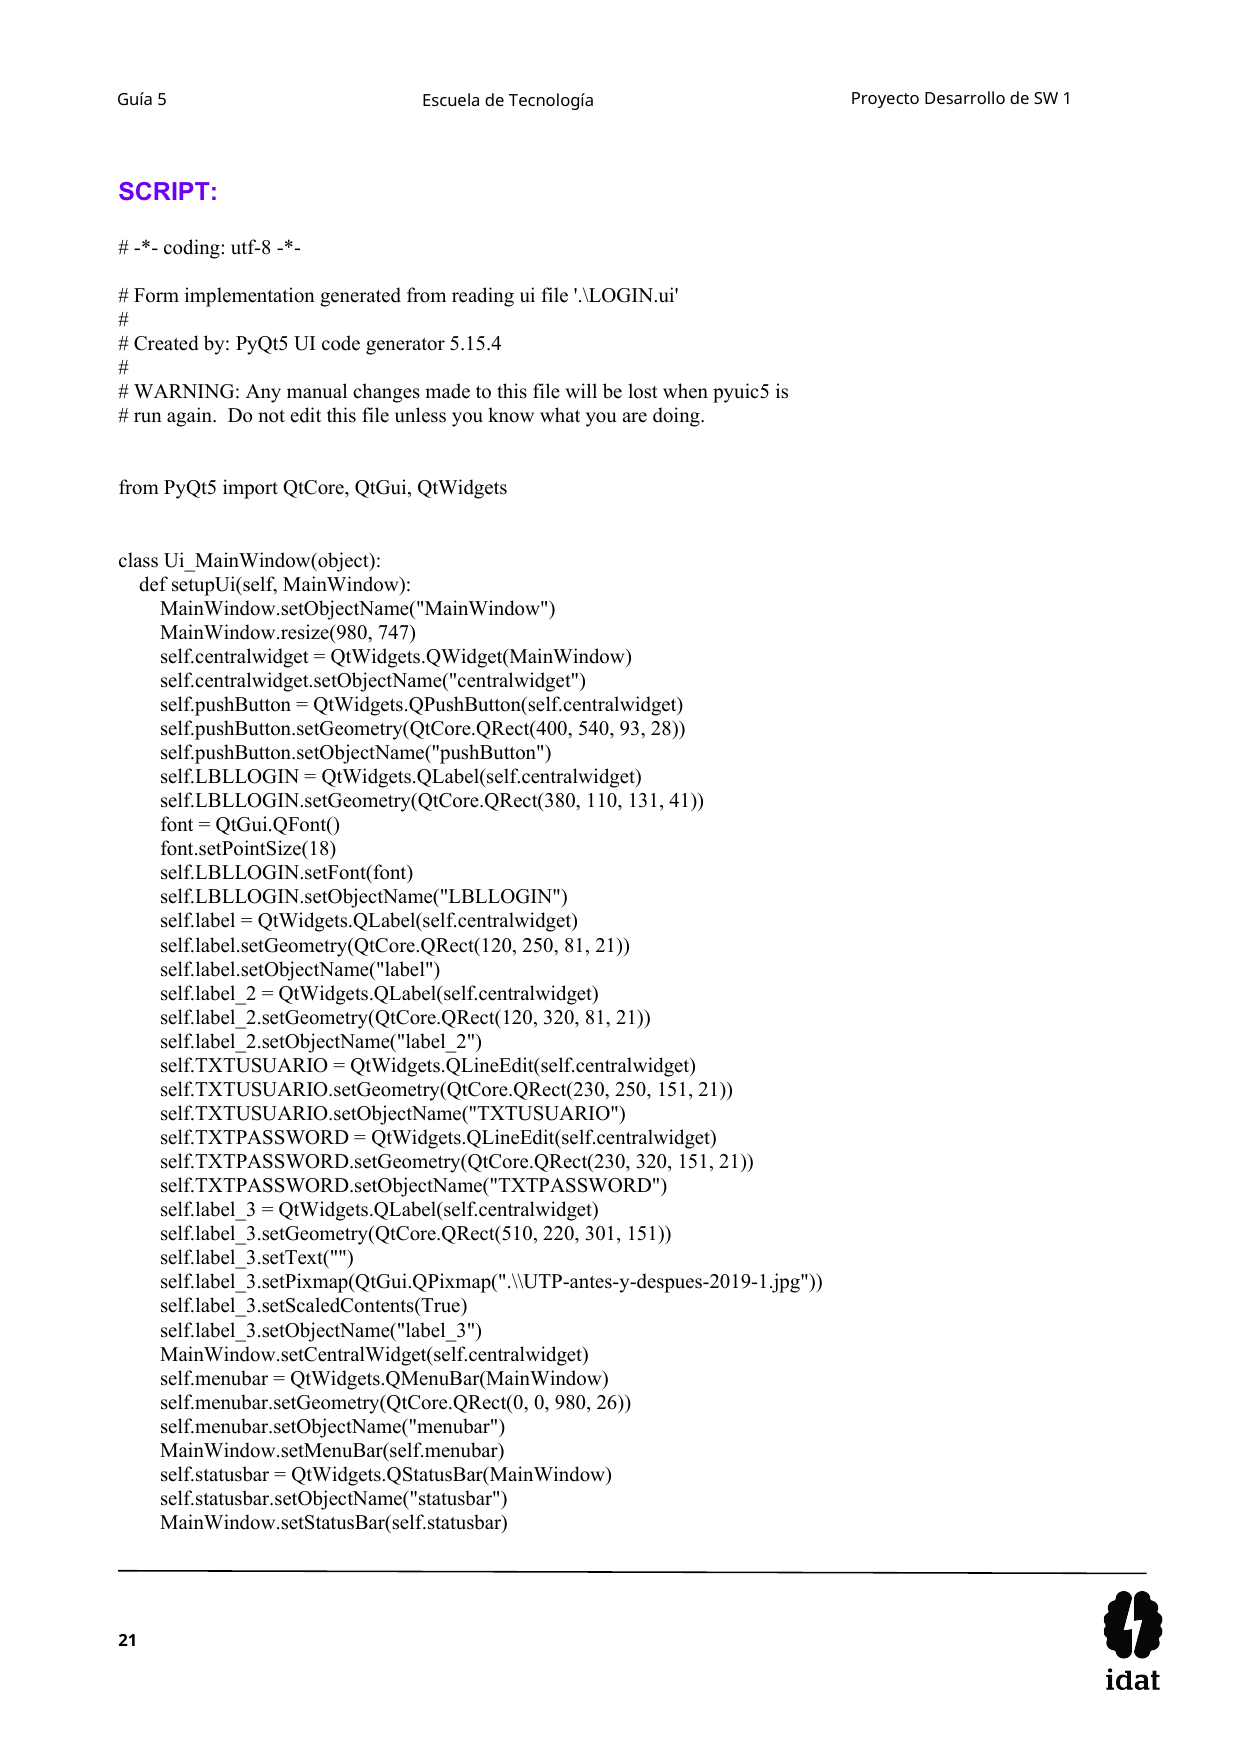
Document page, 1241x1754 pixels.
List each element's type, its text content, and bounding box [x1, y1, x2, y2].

text # WARNING: Any manual changes made to this file will be lost when pyuic5 is [118, 379, 1122, 403]
text MainWindow.setCentralWidget(self.centralwidget) [118, 1342, 1122, 1366]
text self.label_2 = QtWidgets.QLabel(self.centralwidget) [118, 981, 1122, 1005]
text # [118, 355, 1122, 379]
text MainWindow.resize(980, 747) [118, 620, 1122, 644]
text MainWindow.setStatusBar(self.statusbar) [118, 1510, 1122, 1534]
text self.TXTUSUARIO = QtWidgets.QLineEdit(self.centralwidget) [118, 1053, 1122, 1077]
text self.menubar.setGeometry(QtCore.QRect(0, 0, 980, 26)) [118, 1390, 1122, 1414]
text self.label_2.setGeometry(QtCore.QRect(120, 320, 81, 21)) [118, 1005, 1122, 1029]
text self.LBLLOGIN = QtWidgets.QLabel(self.centralwidget) [118, 764, 1122, 788]
text self.statusbar.setObjectName("statusbar") [118, 1486, 1122, 1510]
text self.TXTUSUARIO.setGeometry(QtCore.QRect(230, 250, 151, 21)) [118, 1077, 1122, 1101]
text self.TXTPASSWORD = QtWidgets.QLineEdit(self.centralwidget) [118, 1125, 1122, 1149]
text def setupUi(self, MainWindow): [118, 572, 1122, 596]
text from PyQt5 import QtCore, QtGui, QtWidgets [118, 475, 1122, 499]
text self.menubar.setObjectName("menubar") [118, 1414, 1122, 1438]
text self.menubar = QtWidgets.QMenuBar(MainWindow) [118, 1366, 1122, 1390]
text self.label_3.setObjectName("label_3") [118, 1317, 1122, 1342]
text self.TXTPASSWORD.setObjectName("TXTPASSWORD") [118, 1173, 1122, 1197]
text # Created by: PyQt5 UI code generator 5.15.4 [118, 331, 1122, 355]
text SCRIPT: [118, 177, 1122, 206]
text font.setPointSize(18) [118, 836, 1122, 860]
text self.pushButton.setGeometry(QtCore.QRect(400, 540, 93, 28)) [118, 716, 1122, 740]
text self.LBLLOGIN.setFont(font) [118, 860, 1122, 884]
text self.label_3.setText("") [118, 1245, 1122, 1269]
text self.TXTPASSWORD.setGeometry(QtCore.QRect(230, 320, 151, 21)) [118, 1149, 1122, 1173]
text self.label_2.setObjectName("label_2") [118, 1029, 1122, 1053]
text self.TXTUSUARIO.setObjectName("TXTUSUARIO") [118, 1101, 1122, 1125]
text MainWindow.setMenuBar(self.menubar) [118, 1438, 1122, 1462]
text # -*- coding: utf-8 -*- [118, 235, 1122, 259]
text self.label.setObjectName("label") [118, 957, 1122, 981]
text font = QtGui.QFont() [118, 812, 1122, 836]
text self.LBLLOGIN.setObjectName("LBLLOGIN") [118, 884, 1122, 908]
text self.LBLLOGIN.setGeometry(QtCore.QRect(380, 110, 131, 41)) [118, 788, 1122, 812]
text class Ui_MainWindow(object): [118, 547, 1122, 572]
picture [1103, 1591, 1163, 1690]
text self.centralwidget = QtWidgets.QWidget(MainWindow) [118, 644, 1122, 668]
text # Form implementation generated from reading ui file '.\LOGIN.ui' [118, 283, 1122, 307]
text MainWindow.setObjectName("MainWindow") [118, 596, 1122, 620]
text self.pushButton.setObjectName("pushButton") [118, 740, 1122, 764]
text self.label_3.setGeometry(QtCore.QRect(510, 220, 301, 151)) [118, 1221, 1122, 1245]
text # [118, 307, 1122, 331]
text # run again. Do not edit this file unless you know what you are doing. [118, 403, 1122, 427]
text self.label.setGeometry(QtCore.QRect(120, 250, 81, 21)) [118, 932, 1122, 957]
text self.label = QtWidgets.QLabel(self.centralwidget) [118, 908, 1122, 932]
text self.pushButton = QtWidgets.QPushButton(self.centralwidget) [118, 692, 1122, 716]
text self.label_3 = QtWidgets.QLabel(self.centralwidget) [118, 1197, 1122, 1221]
text self.statusbar = QtWidgets.QStatusBar(MainWindow) [118, 1462, 1122, 1486]
text self.centralwidget.setObjectName("centralwidget") [118, 668, 1122, 692]
text self.label_3.setScaledContents(True) [118, 1293, 1122, 1317]
text self.label_3.setPixmap(QtGui.QPixmap(".\\UTP-antes-y-despues-2019-1.jpg")) [118, 1269, 1122, 1293]
